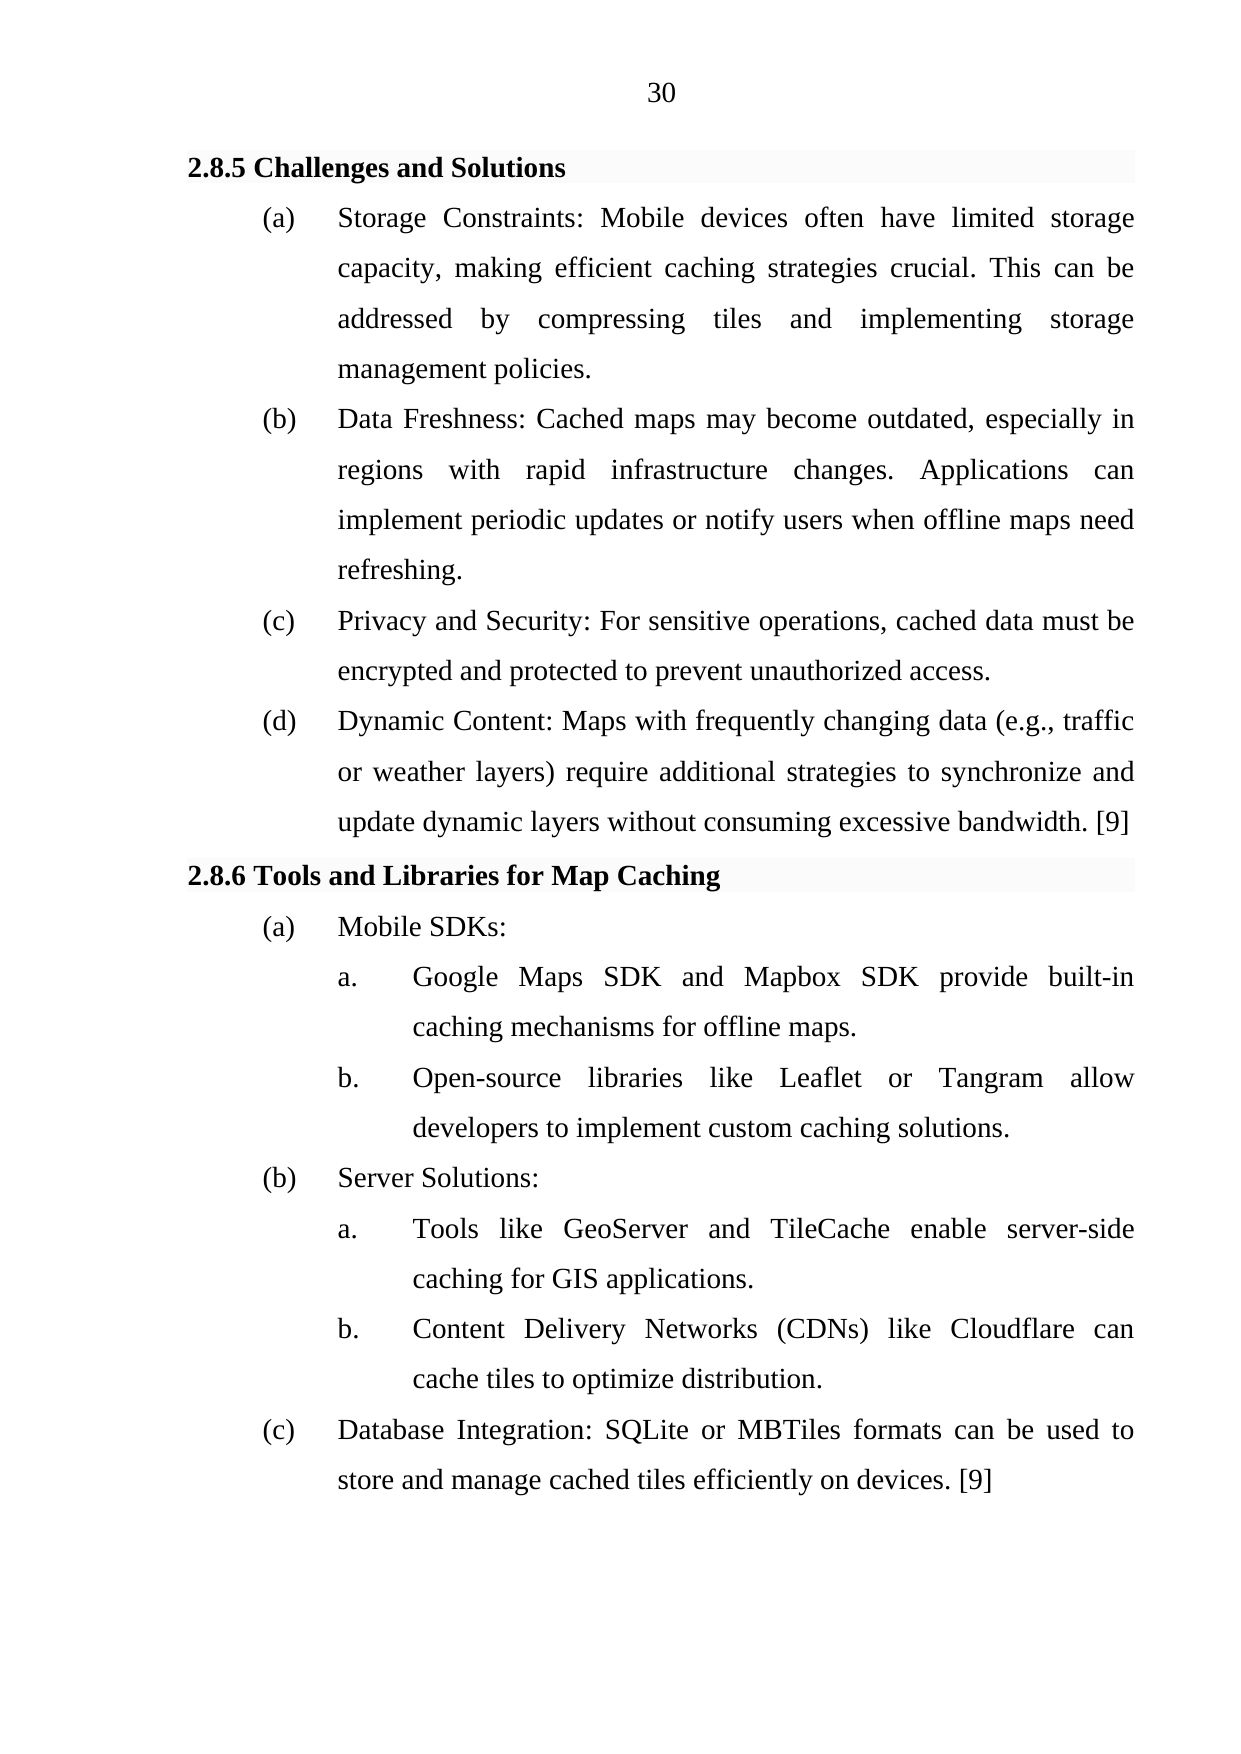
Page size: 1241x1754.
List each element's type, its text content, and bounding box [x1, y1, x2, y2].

list Storage Constraints: Mobile devices often have limited storage capacity, making efficient caching strategies crucial. This can be addressed by compressing tiles and implementing storage management policies. [262, 200, 1135, 385]
list Content Delivery Networks (CDNs) like Cloudflare can cache tiles to optimize distribution. [337, 1311, 1135, 1395]
subtitle 2.8.5 Challenges and Solutions [187, 150, 1135, 183]
list Google Maps SDK and Mapbox SDK provide built-in caching mechanisms for offline maps. [337, 959, 1135, 1043]
subtitle 2.8.6 Tools and Libraries for Map Caching [187, 858, 1135, 892]
list Open-source libraries like Leaflet or Tangram allow developers to implement custom caching solutions. [337, 1060, 1135, 1144]
list Data Freshness: Cached maps may become outdated, especially in regions with rapid infrastructure changes. Applications can implement periodic updates or notify users when offline maps need refreshing. [262, 402, 1135, 586]
list Mobile SDKs: [262, 909, 1135, 942]
list Tools like GeoServer and TileCache enable server-side caching for GIS applications. [337, 1211, 1135, 1294]
list Privacy and Security: For sensitive operations, cached data must be encrypted and protected to prevent unauthorized access. [262, 603, 1135, 687]
list Server Solutions: [262, 1160, 1135, 1194]
list Dynamic Content: Maps with frequently changing data (e.g., traffic or weather layers) require additional strategies to synchronize and update dynamic layers without consuming excessive bandwidth. [9] [262, 703, 1135, 838]
list Database Integration: SQLite or MBTiles formats can be used to store and manage cached tiles efficiently on devices. [9] [262, 1412, 1135, 1496]
